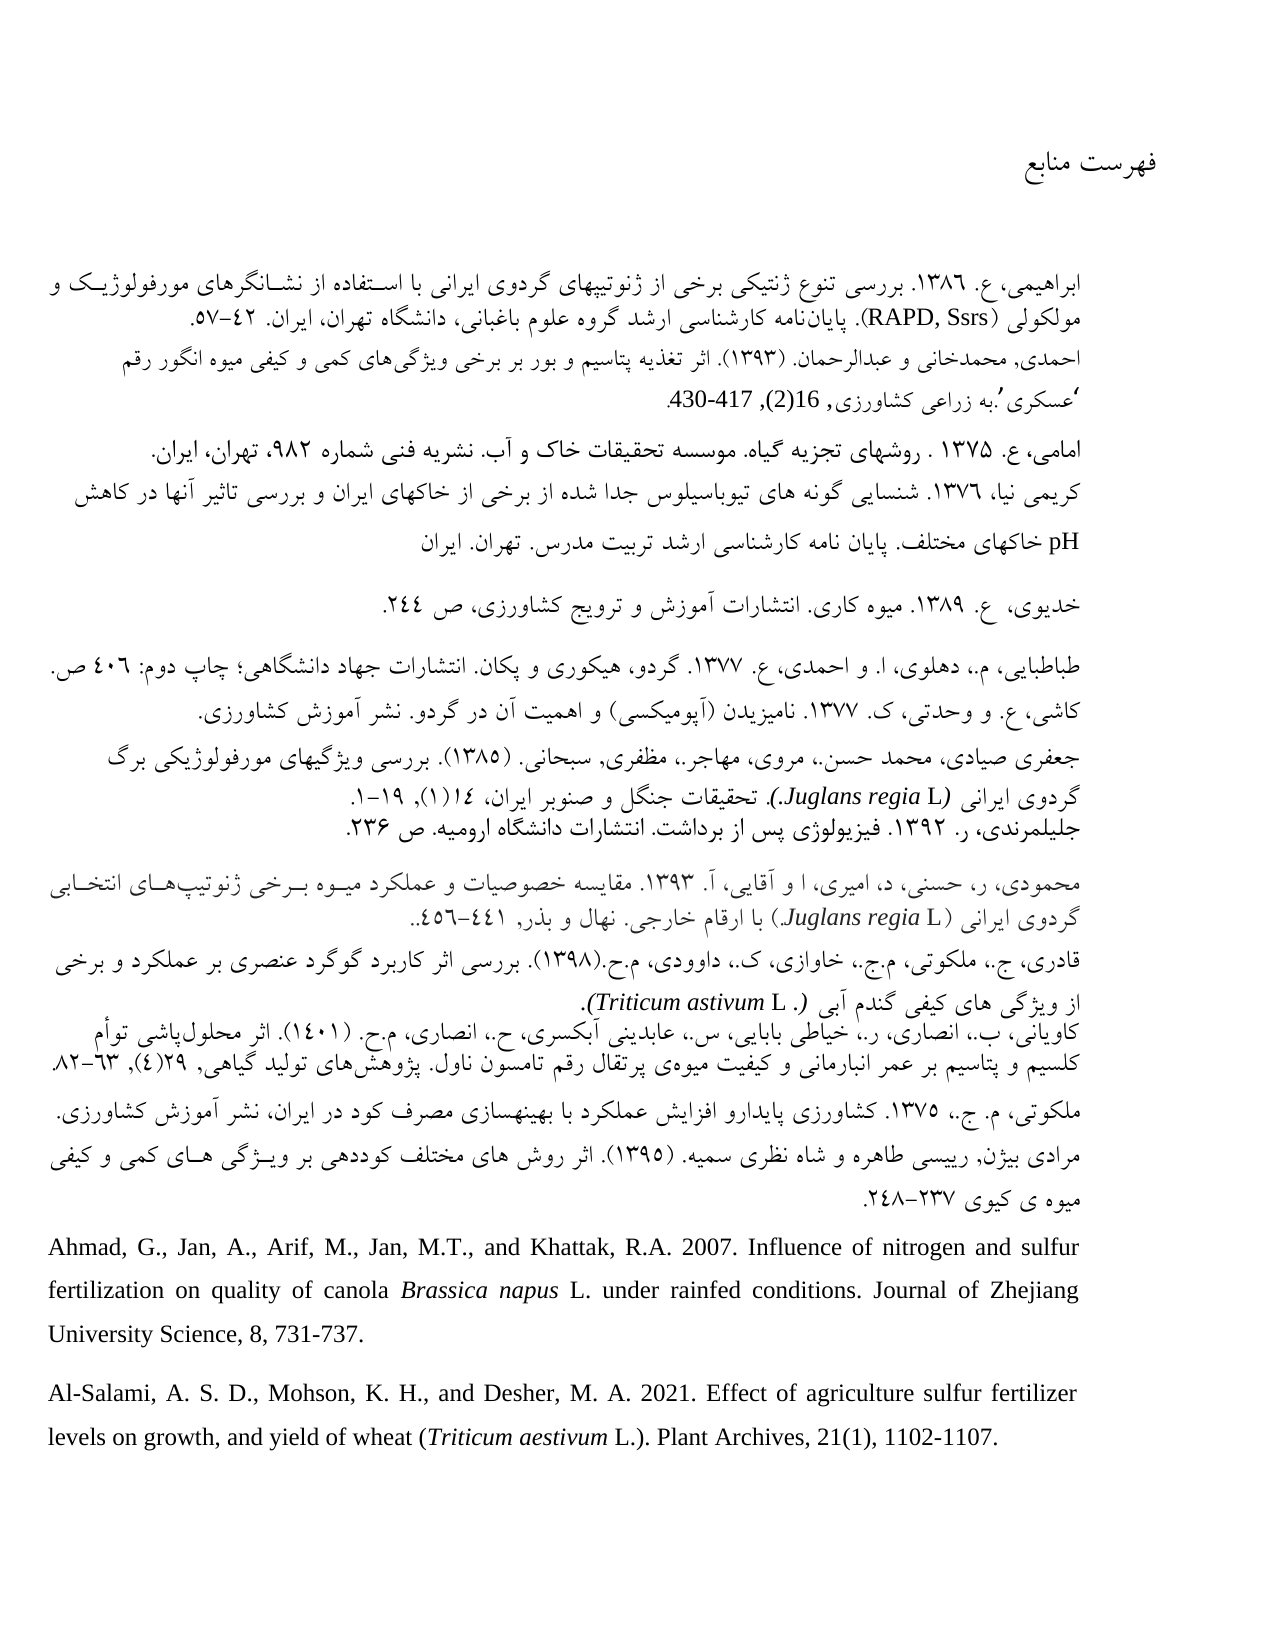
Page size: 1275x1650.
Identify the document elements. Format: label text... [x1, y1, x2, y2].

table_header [46, 259, 1081, 1482]
text فهرست منابع [120, 150, 1155, 183]
